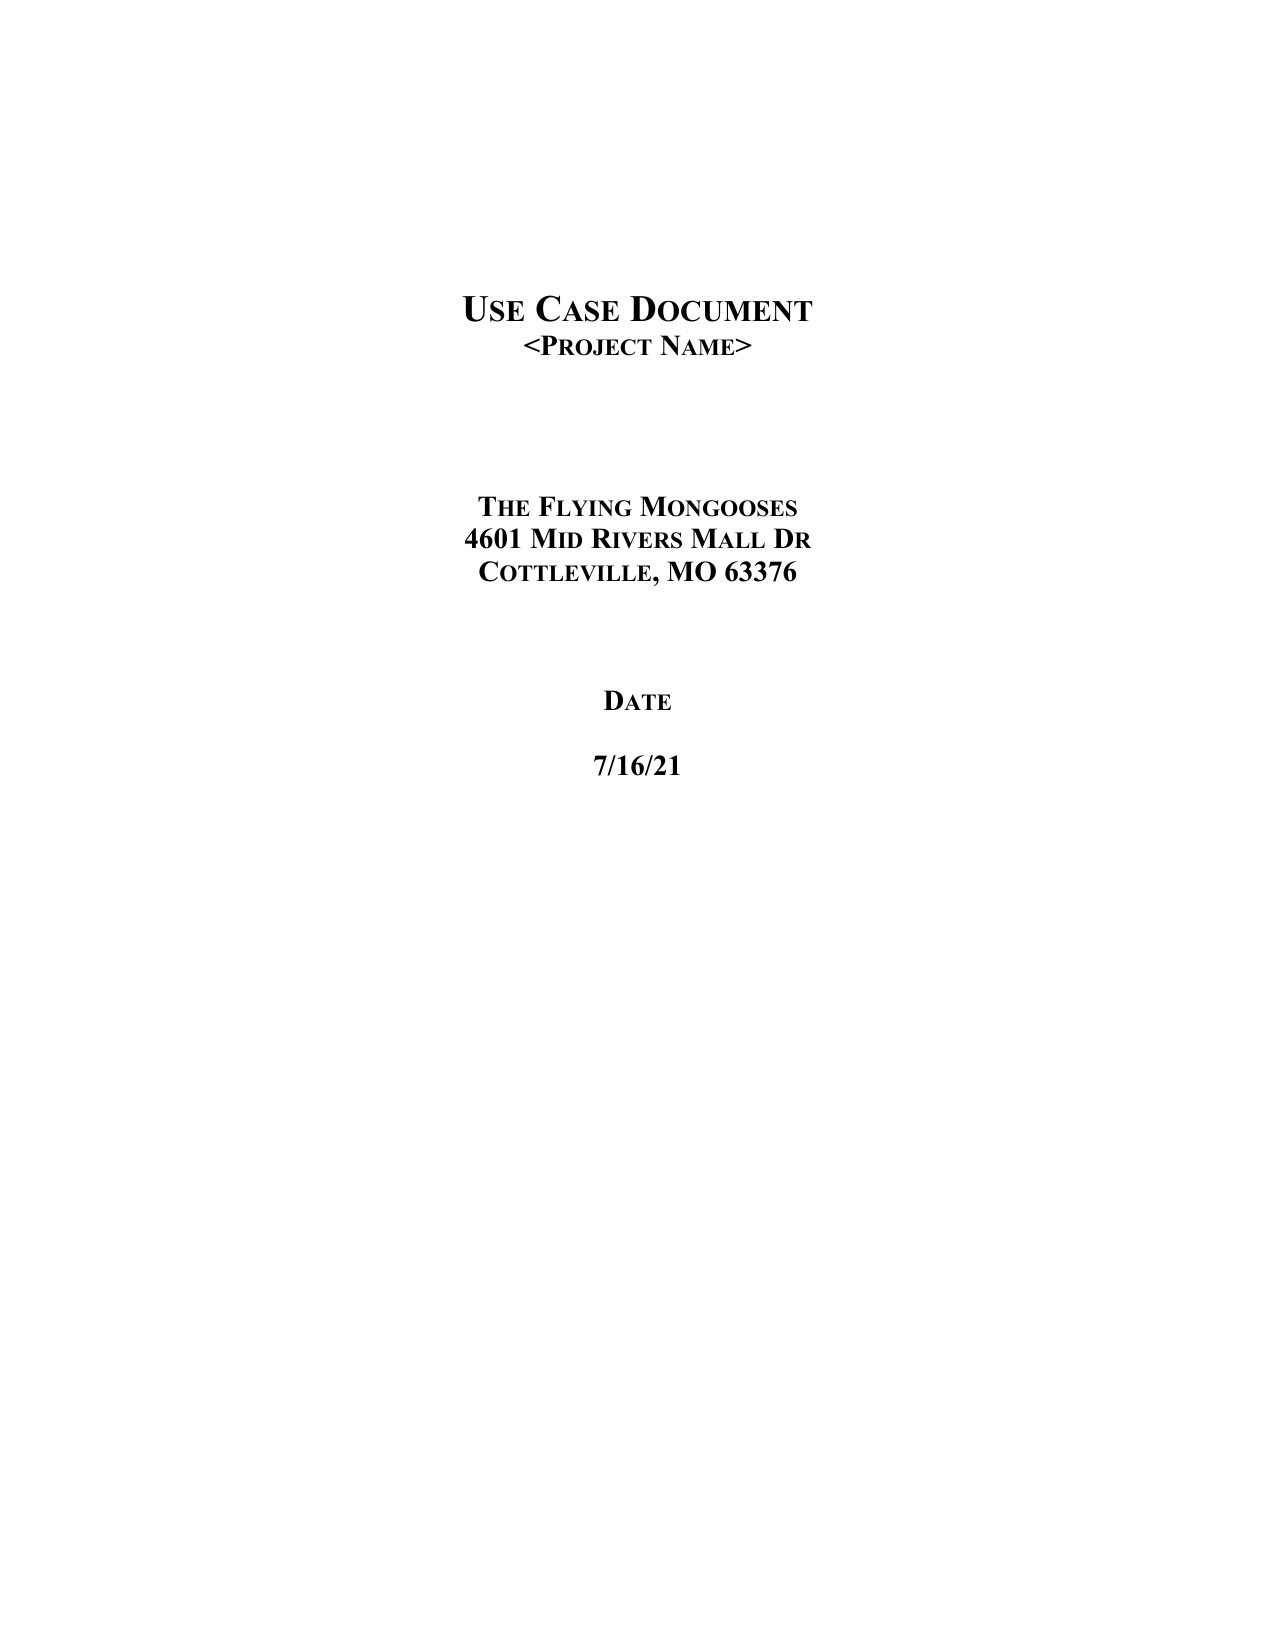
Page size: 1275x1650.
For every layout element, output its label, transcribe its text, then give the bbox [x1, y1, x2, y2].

text <Project Name> [150, 329, 1125, 361]
text 4601 Mid Rivers Mall Dr [150, 523, 1125, 555]
text Cottleville, MO 63376 [150, 555, 1125, 587]
text 7/16/21 [150, 749, 1125, 781]
text The Flying Mongooses [150, 491, 1125, 523]
text Use Case Document [150, 287, 1125, 329]
text Date [150, 684, 1125, 717]
